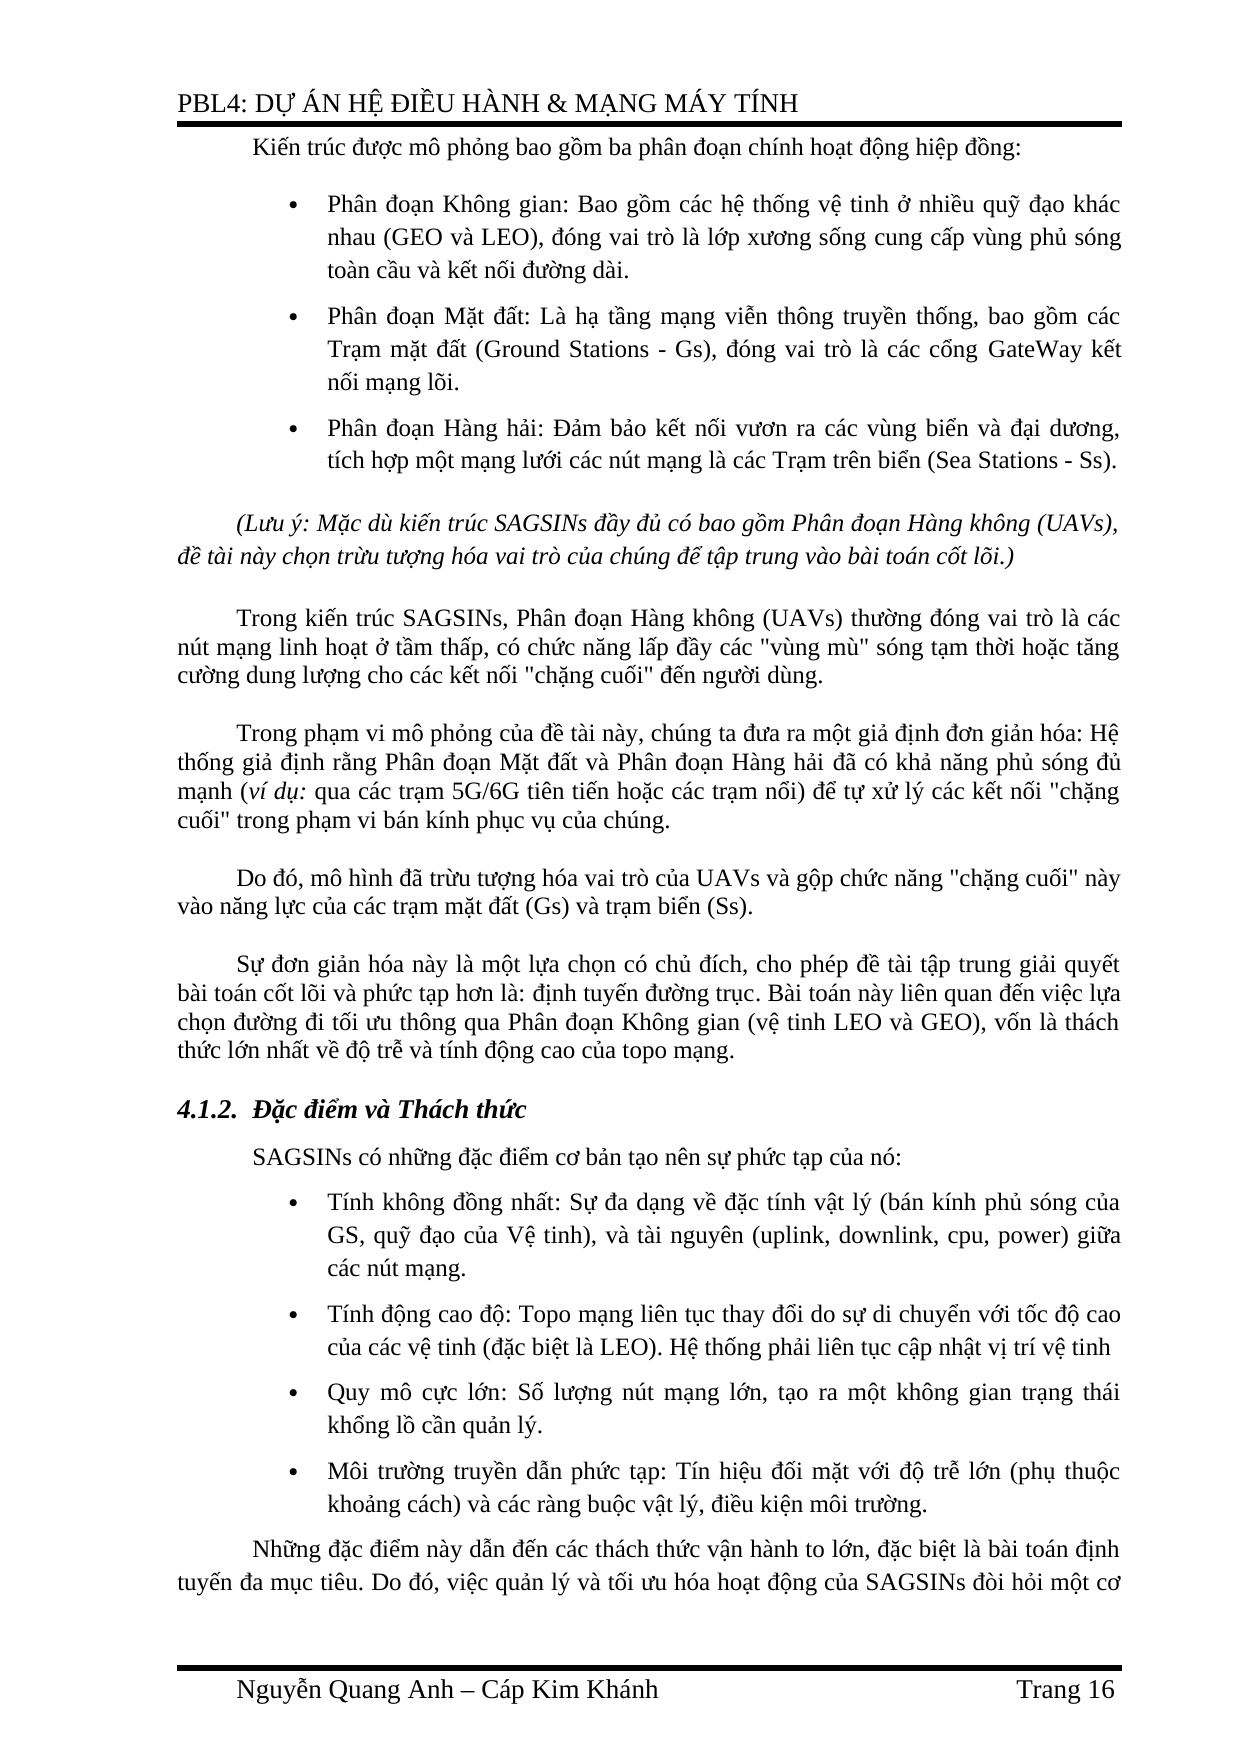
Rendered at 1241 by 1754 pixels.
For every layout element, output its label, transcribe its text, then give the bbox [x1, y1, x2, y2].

text Sự đơn giản hóa này là một lựa chọn có chủ đích, cho phép đề tài tập trung giải quyết bài toán cốt lõi và phức tạp hơn là: định tuyến đường trục. Bài toán này liên quan đến việc lựa chọn đường đi tối ưu thông qua Phân đoạn Không gian (vệ tinh LEO và GEO), vốn là thách thức lớn nhất về độ trễ và tính động cao của topo mạng. [177, 1420, 1122, 1535]
list Phân đoạn Không gian: Bao gồm các hệ thống vệ tinh ở nhiều quỹ đạo khác nhau (GEO và LEO), đóng vai trò là lớp xương sống cung cấp vùng phủ sóng toàn cầu và kết nối đường dài. [289, 661, 1122, 755]
text (Lưu ý: Mặc dù kiến trúc SAGSINs đầy đủ có bao gồm Phân đoạn Hàng không (UAVs), đề tài này chọn trừu tượng hóa vai trò của chúng để tập trung vào bài toán cốt lõi.) [177, 979, 1122, 1041]
text Trong kiến trúc SAGSINs, Phân đoạn Hàng không (UAVs) thường đóng vai trò là các nút mạng linh hoạt ở tầm thấp, có chức năng lấp đầy các "vùng mù" sóng tạm thời hoặc tăng cường dung lượng cho các kết nối "chặng cuối" đến người dùng. [177, 1074, 1122, 1160]
text Mạng Tích hợp Không gian - Mặt đất - Biển (SAGSINs) được định nghĩa là một kiến trúc mạng hội tụ, đa tầng, đa không gian, được xem là nền tảng cho mạng di động thế hệ thứ sáu (6G). Mục tiêu của SAGSINs là cung cấp khả năng kết nối toàn cầu, liền mạch, chất lượng cao và đáng tin cậy bằng cách tích hợp các phân đoạn mạng riêng lẻ thành một hệ thống đồng nhất. [177, 408, 1122, 569]
text Trong phạm vi mô phỏng của đề tài này, chúng ta đưa ra một giả định đơn giản hóa: Hệ thống giả định rằng Phân đoạn Mặt đất và Phân đoạn Hàng hải đã có khả năng phủ sóng đủ mạnh (ví dụ: qua các trạm 5G/6G tiên tiến hoặc các trạm nổi) để tự xử lý các kết nối "chặng cuối" trong phạm vi bán kính phục vụ của chúng. [177, 1189, 1122, 1304]
subtitle Khái niệm và Kiến trúc [177, 343, 1122, 374]
text Kiến trúc được mô phỏng bao gồm ba phân đoạn chính hoạt động hiệp đồng: [177, 603, 1122, 631]
text Do đó, mô hình đã trừu tượng hóa vai trò của UAVs và gộp chức năng "chặng cuối" này vào năng lực của các trạm mặt đất (Gs) và trạm biển (Ss). [177, 1334, 1122, 1391]
subtitle Tổng quan về Mạng Tích hợp Không gian - Hàng không - Mặt đất - Biển (SAGSINs) [237, 247, 1122, 314]
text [177, 132, 1122, 218]
list Phân đoạn Hàng hải: Đảm bảo kết nối vươn ra các vùng biển và đại dương, tích hợp một mạng lưới các nút mạng là các Trạm trên biển (Sea Stations - Ss). [289, 884, 1122, 945]
list Phân đoạn Mặt đất: Là hạ tầng mạng viễn thông truyền thống, bao gồm các Trạm mặt đất (Ground Stations - Gs), đóng vai trò là các cổng GateWay kết nối mạng lõi. [289, 772, 1122, 867]
